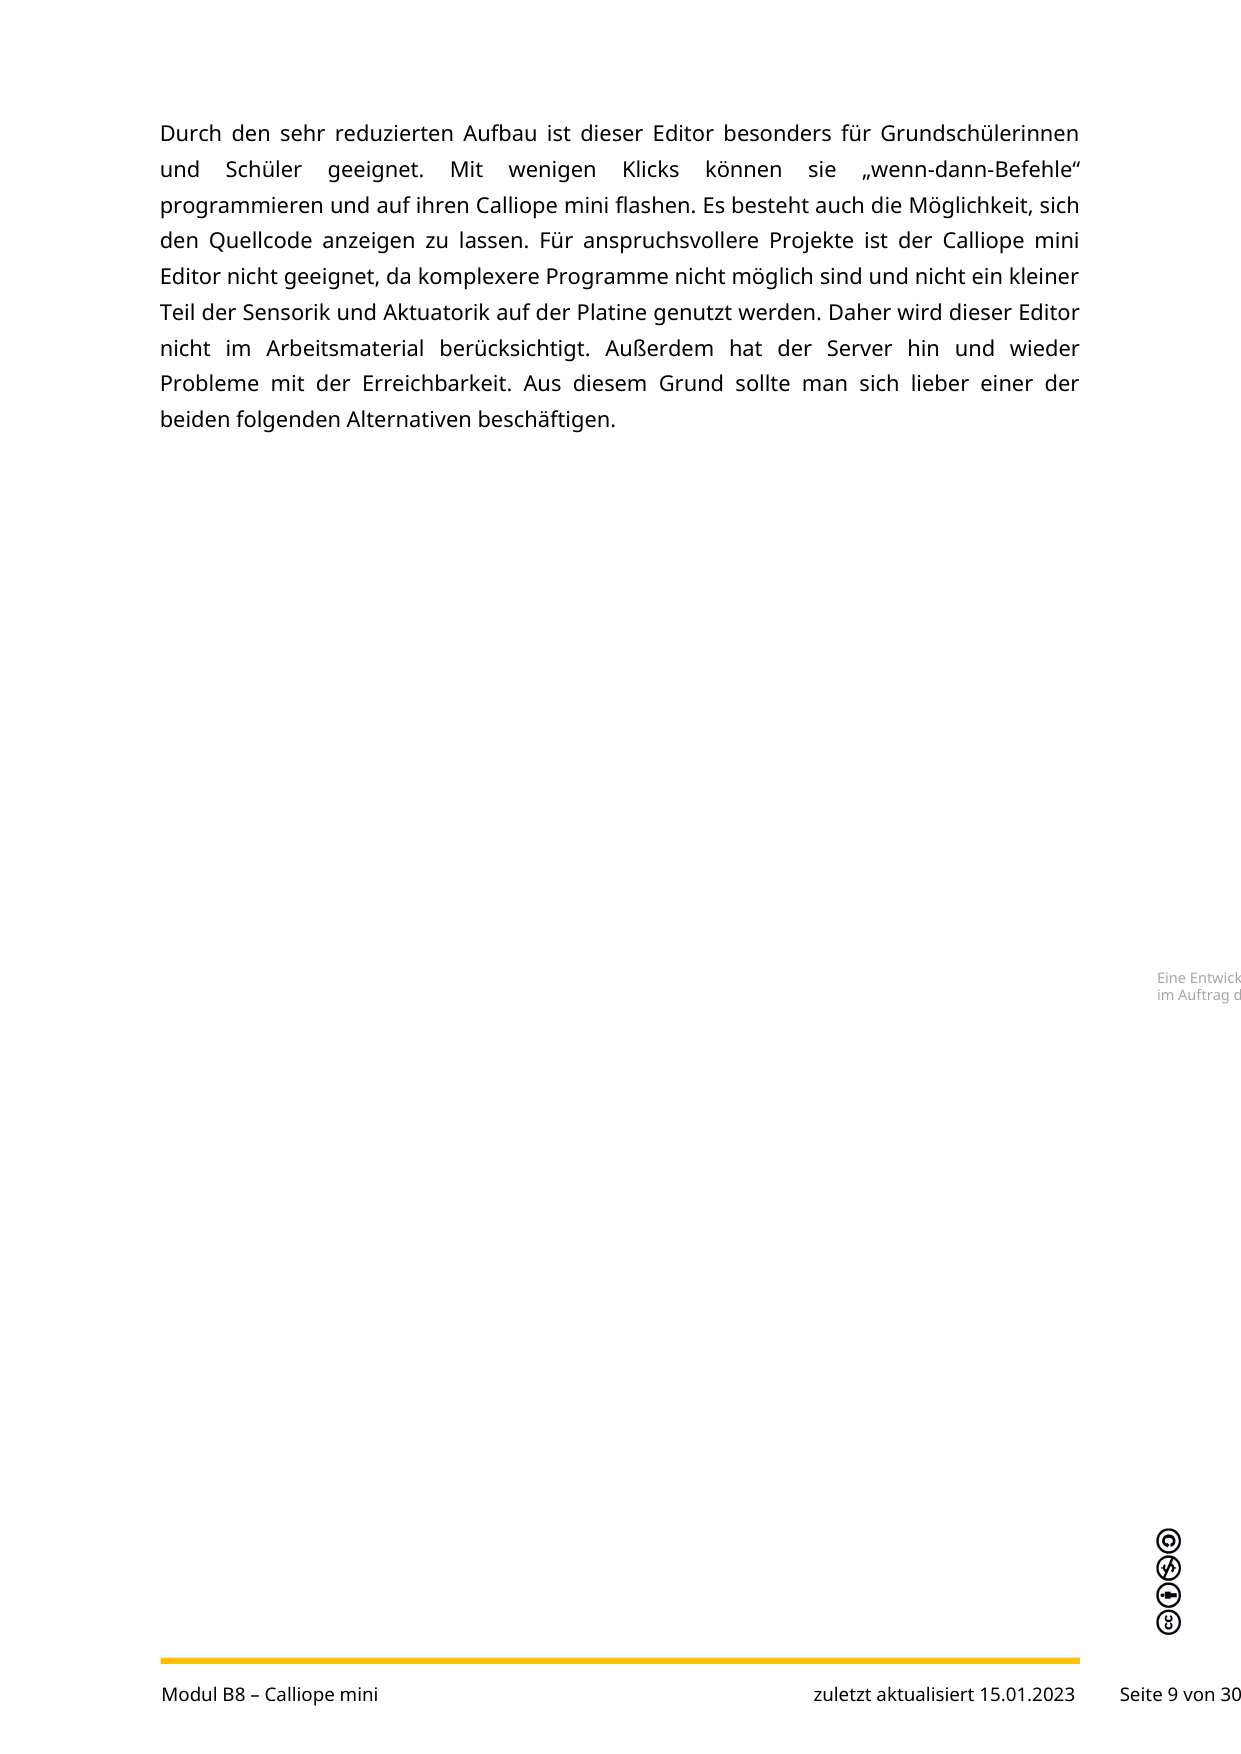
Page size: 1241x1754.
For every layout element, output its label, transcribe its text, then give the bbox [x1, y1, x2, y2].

text Durch den sehr reduzierten Aufbau ist dieser Editor besonders für Grundschülerinnen und Schüler geeignet. Mit wenigen Klicks können sie „wenn-dann-Befehle“ programmieren und auf ihren Calliope mini flashen. Es besteht auch die Möglichkeit, sich den Quellcode anzeigen zu lassen. Für anspruchsvollere Projekte ist der Calliope mini Editor nicht geeignet, da komplexere Programme nicht möglich sind und nicht ein kleiner Teil der Sensorik und Aktuatorik auf der Platine genutzt werden. Daher wird dieser Editor nicht im Arbeitsmaterial berücksichtigt. Außerdem hat der Server hin und wieder Probleme mit der Erreichbarkeit. Aus diesem Grund sollte man sich lieber einer der beiden folgenden Alternativen beschäftigen. [159, 118, 1081, 434]
picture [1157, 1529, 1181, 1635]
